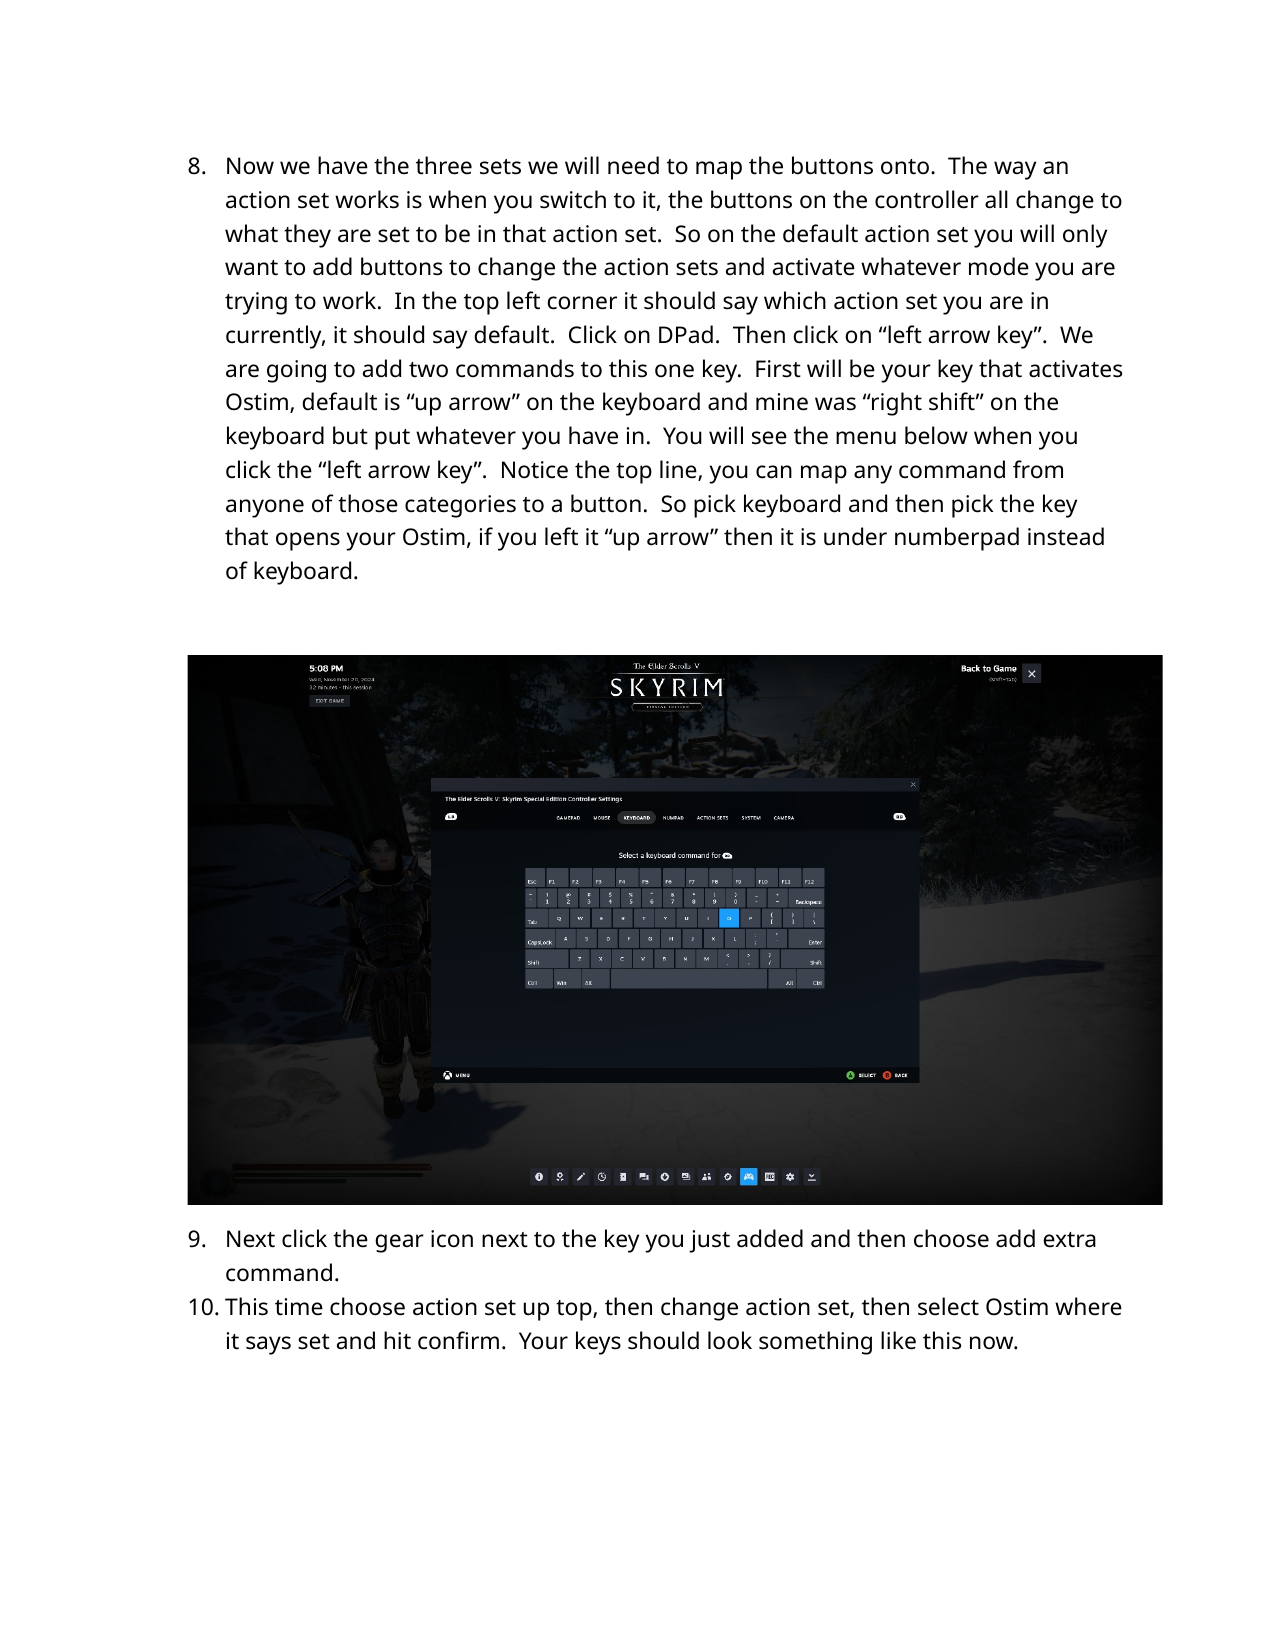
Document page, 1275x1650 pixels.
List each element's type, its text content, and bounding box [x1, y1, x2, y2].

list This time choose action set up top, then change action set, then select Ostim where it says set and hit confirm. Your keys should look something like this now. [187, 1291, 1125, 1356]
list Now we have the three sets we will need to map the buttons onto. The way an action set works is when you switch to it, the buttons on the controller all change to what they are set to be in that action set. So on the default action set you will only want to add buttons to change the action sets and activate whatever mode you are trying to work. In the top left corner it should say which action set you are in currently, it should say default. Click on DPad. Then click on “left arrow key”. We are going to add two commands to this one key. First will be your key that activates Ostim, default is “up arrow” on the keyboard and mine was “right shift” on the keyboard but put whatever you have in. You will see the menu below when you click the “left arrow key”. Notice the top line, you can map any command from anyone of those categories to a button. So pick keyboard and then pick the key that opens your Ostim, if you left it “up arrow” then it is under numberpad instead of keyboard. [187, 150, 1125, 586]
list Next click the gear icon next to the key you just added and then choose add extra command. [187, 1223, 1125, 1288]
picture [187, 655, 1163, 1205]
